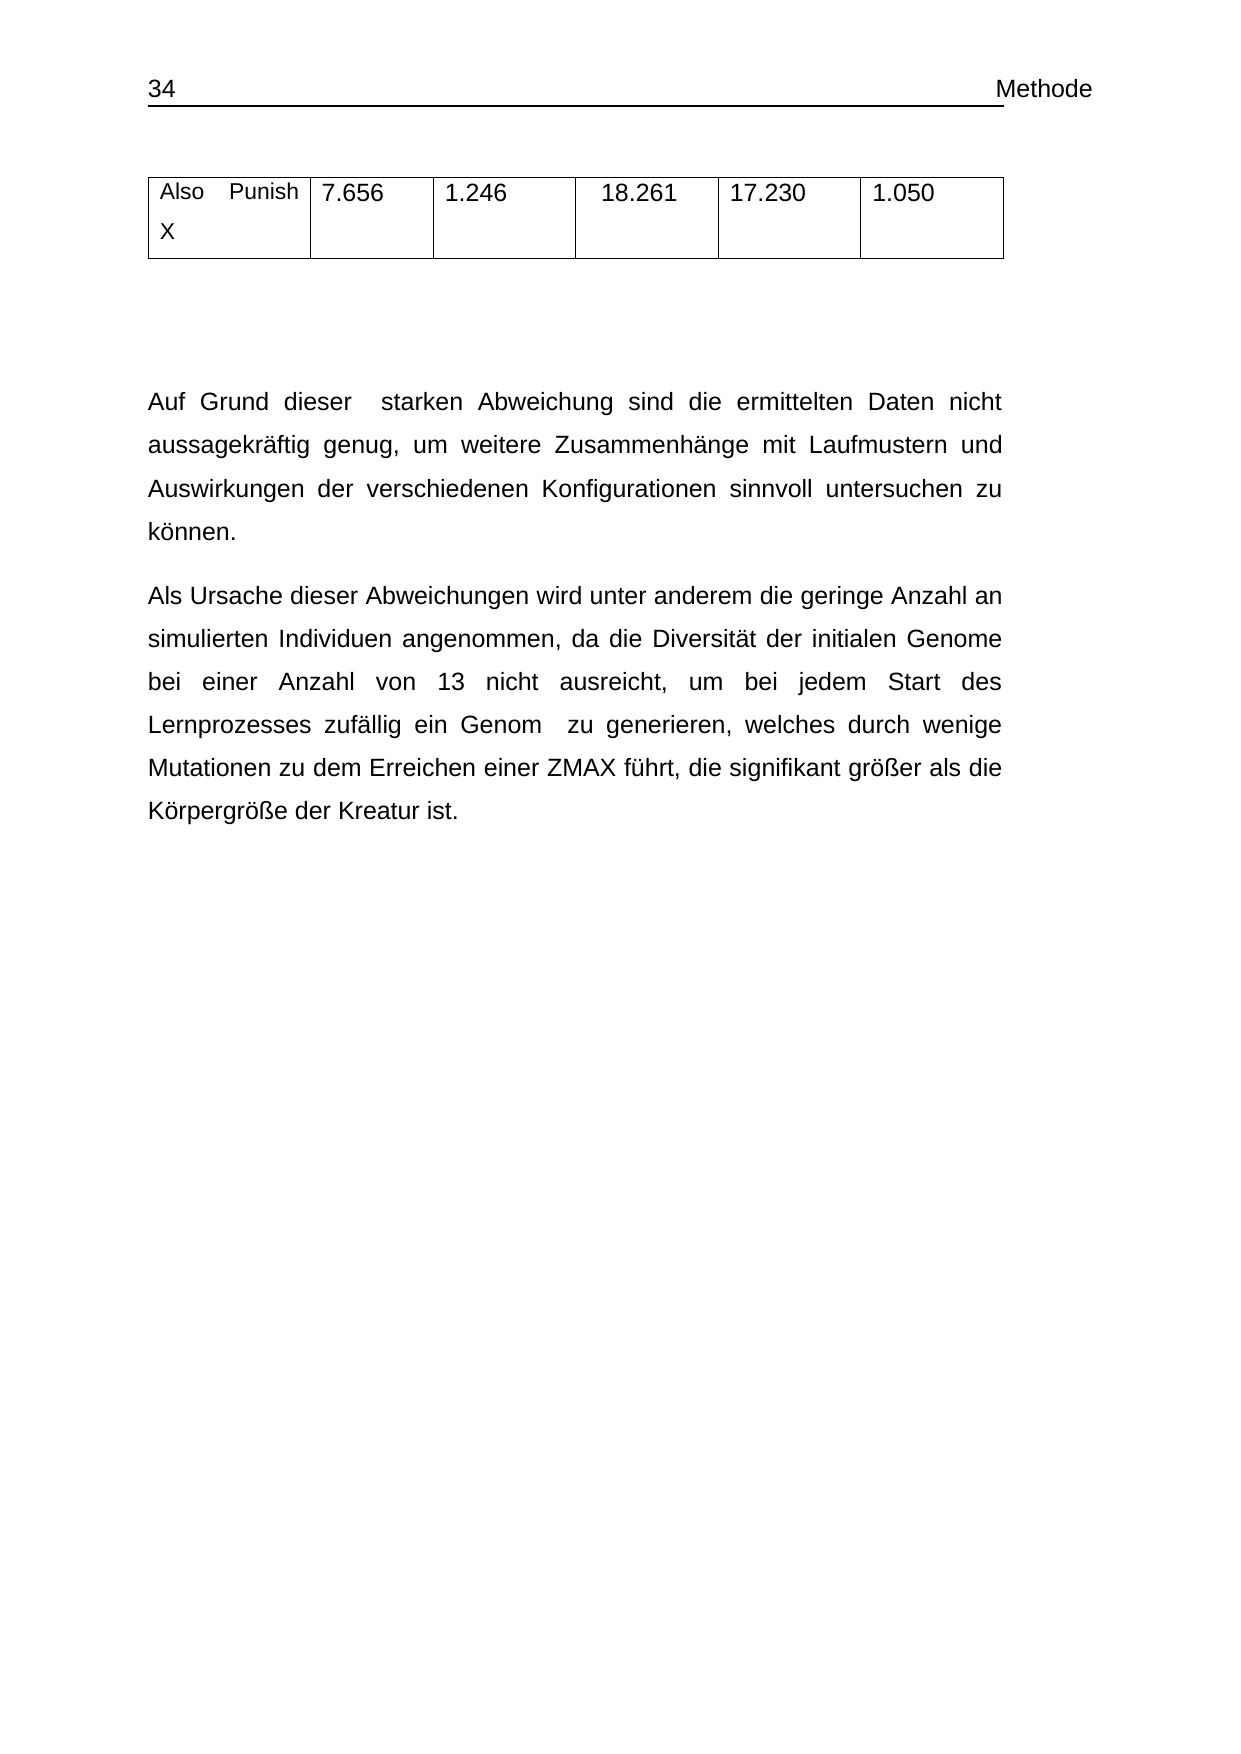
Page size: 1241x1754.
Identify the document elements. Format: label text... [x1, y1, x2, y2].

table_cell Also Punish X [149, 178, 310, 258]
table_cell 1.050 [861, 178, 1003, 258]
table_cell 1.246 [434, 178, 575, 258]
table_cell 18.261 [576, 178, 718, 258]
table_cell 7.656 [311, 178, 433, 258]
text Als Ursache dieser Abweichungen wird unter anderem die geringe Anzahl an simulierten Individuen angenommen, da die Diversität der initialen Genome bei einer Anzahl von 13 nicht ausreicht, um bei jedem Start des Lernprozesses zufällig ein Genom zu generieren, welches durch wenige Mutationen zu dem Erreichen einer ZMAX führt, die signifikant größer als die Körpergröße der Kreatur ist. [148, 581, 1004, 825]
table_cell 17.230 [719, 178, 860, 258]
text Auf Grund dieser starken Abweichung sind die ermittelten Daten nicht aussagekräftig genug, um weitere Zusammenhänge mit Laufmustern und Auswirkungen der verschiedenen Konfigurationen sinnvoll untersuchen zu können. [148, 387, 1004, 545]
